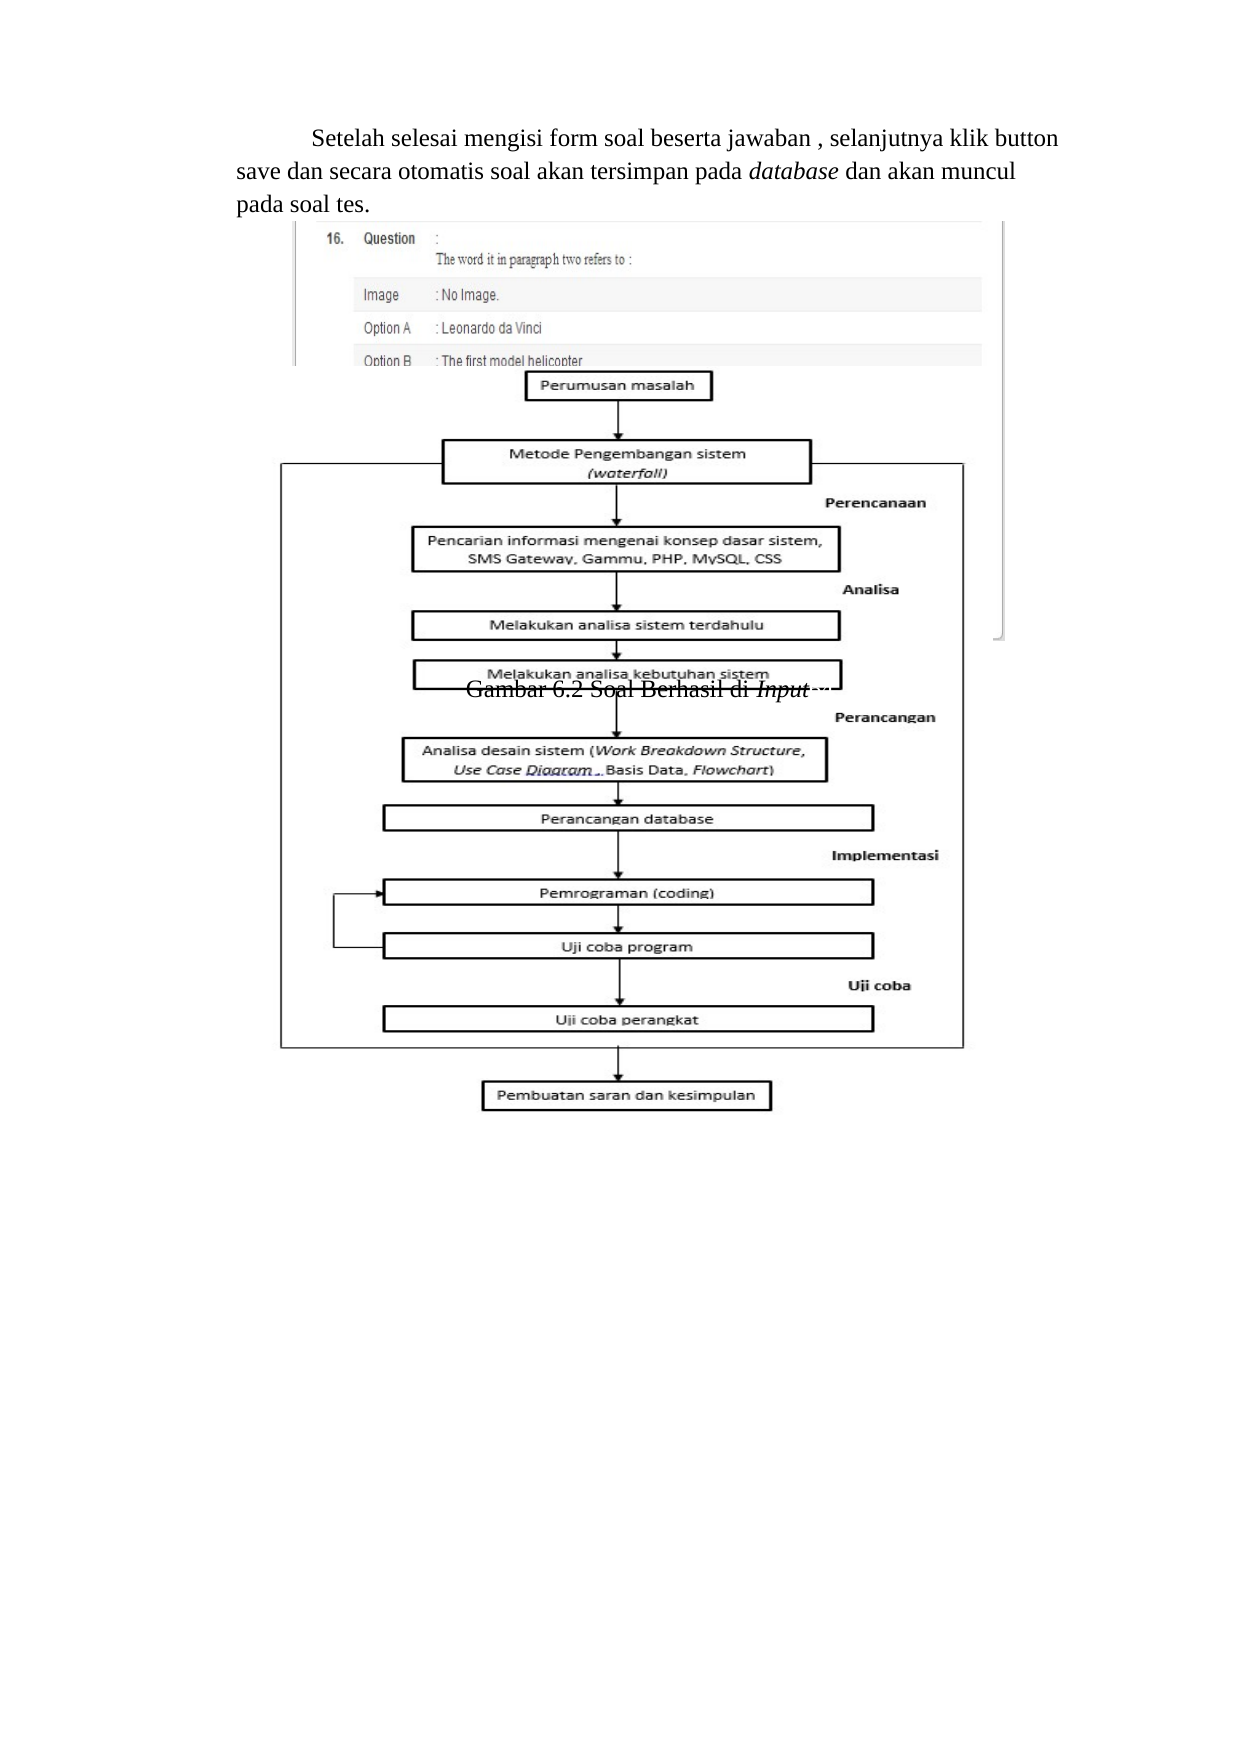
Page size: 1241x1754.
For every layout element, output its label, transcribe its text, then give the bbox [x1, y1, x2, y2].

text Setelah selesai mengisi form soal beserta jawaban , selanjutnya klik button save dan secara otomatis soal akan tersimpan pada database dan akan muncul pada soal tes. [236, 123, 1063, 217]
picture [247, 221, 1005, 1117]
